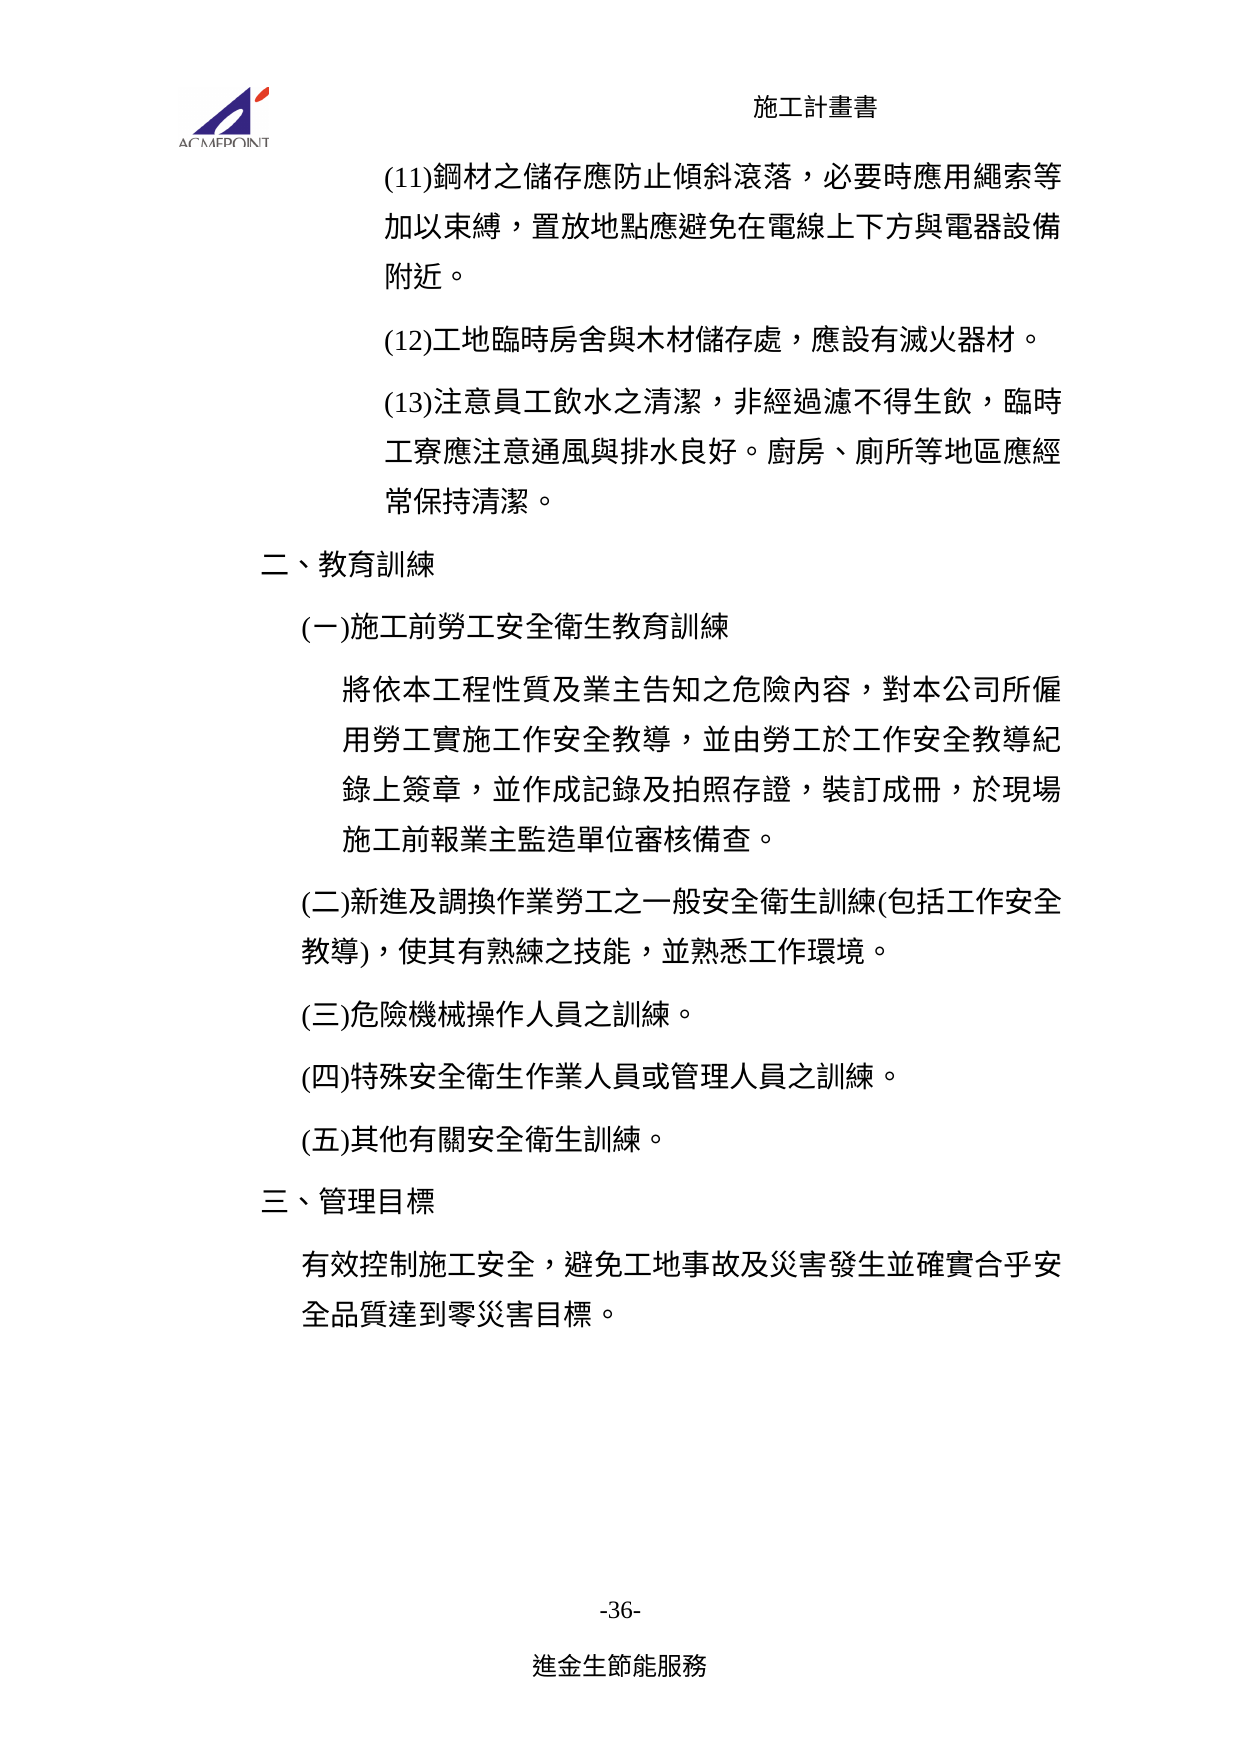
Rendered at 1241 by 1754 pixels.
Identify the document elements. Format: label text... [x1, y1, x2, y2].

text (13)注意員工飲水之清潔，非經過濾不得生飲，臨時工寮應注意通風與排水良好。廚房、廁所等地區應經常保持清潔。 [384, 373, 1063, 523]
text (11)鋼材之儲存應防止傾斜滾落，必要時應用繩索等加以束縛，置放地點應避免在電線上下方與電器設備附近。 [384, 148, 1063, 298]
text 二、教育訓練 [260, 535, 1063, 585]
text (12)工地臨時房舍與木材儲存處，應設有滅火器材。 [384, 310, 1063, 360]
picture [177, 87, 269, 146]
text (二)新進及調換作業勞工之一般安全衛生訓練(包括工作安全教導)，使其有熟練之技能，並熟悉工作環境。 [301, 873, 1063, 973]
text 三、管理目標 [260, 1173, 1063, 1223]
text (三)危險機械操作人員之訓練。 [301, 985, 1063, 1035]
text (ㄧ)施工前勞工安全衛生教育訓練 [301, 598, 1063, 648]
text (五)其他有關安全衛生訓練。 [301, 1110, 1063, 1160]
text 將依本工程性質及業主告知之危險內容，對本公司所僱用勞工實施工作安全教導，並由勞工於工作安全教導紀錄上簽章，並作成記錄及拍照存證，裝訂成冊，於現場施工前報業主監造單位審核備查。 [343, 660, 1063, 860]
text (四)特殊安全衛生作業人員或管理人員之訓練。 [301, 1048, 1063, 1098]
text 有效控制施工安全，避免工地事故及災害發生並確實合乎安全品質達到零災害目標。 [301, 1235, 1063, 1335]
